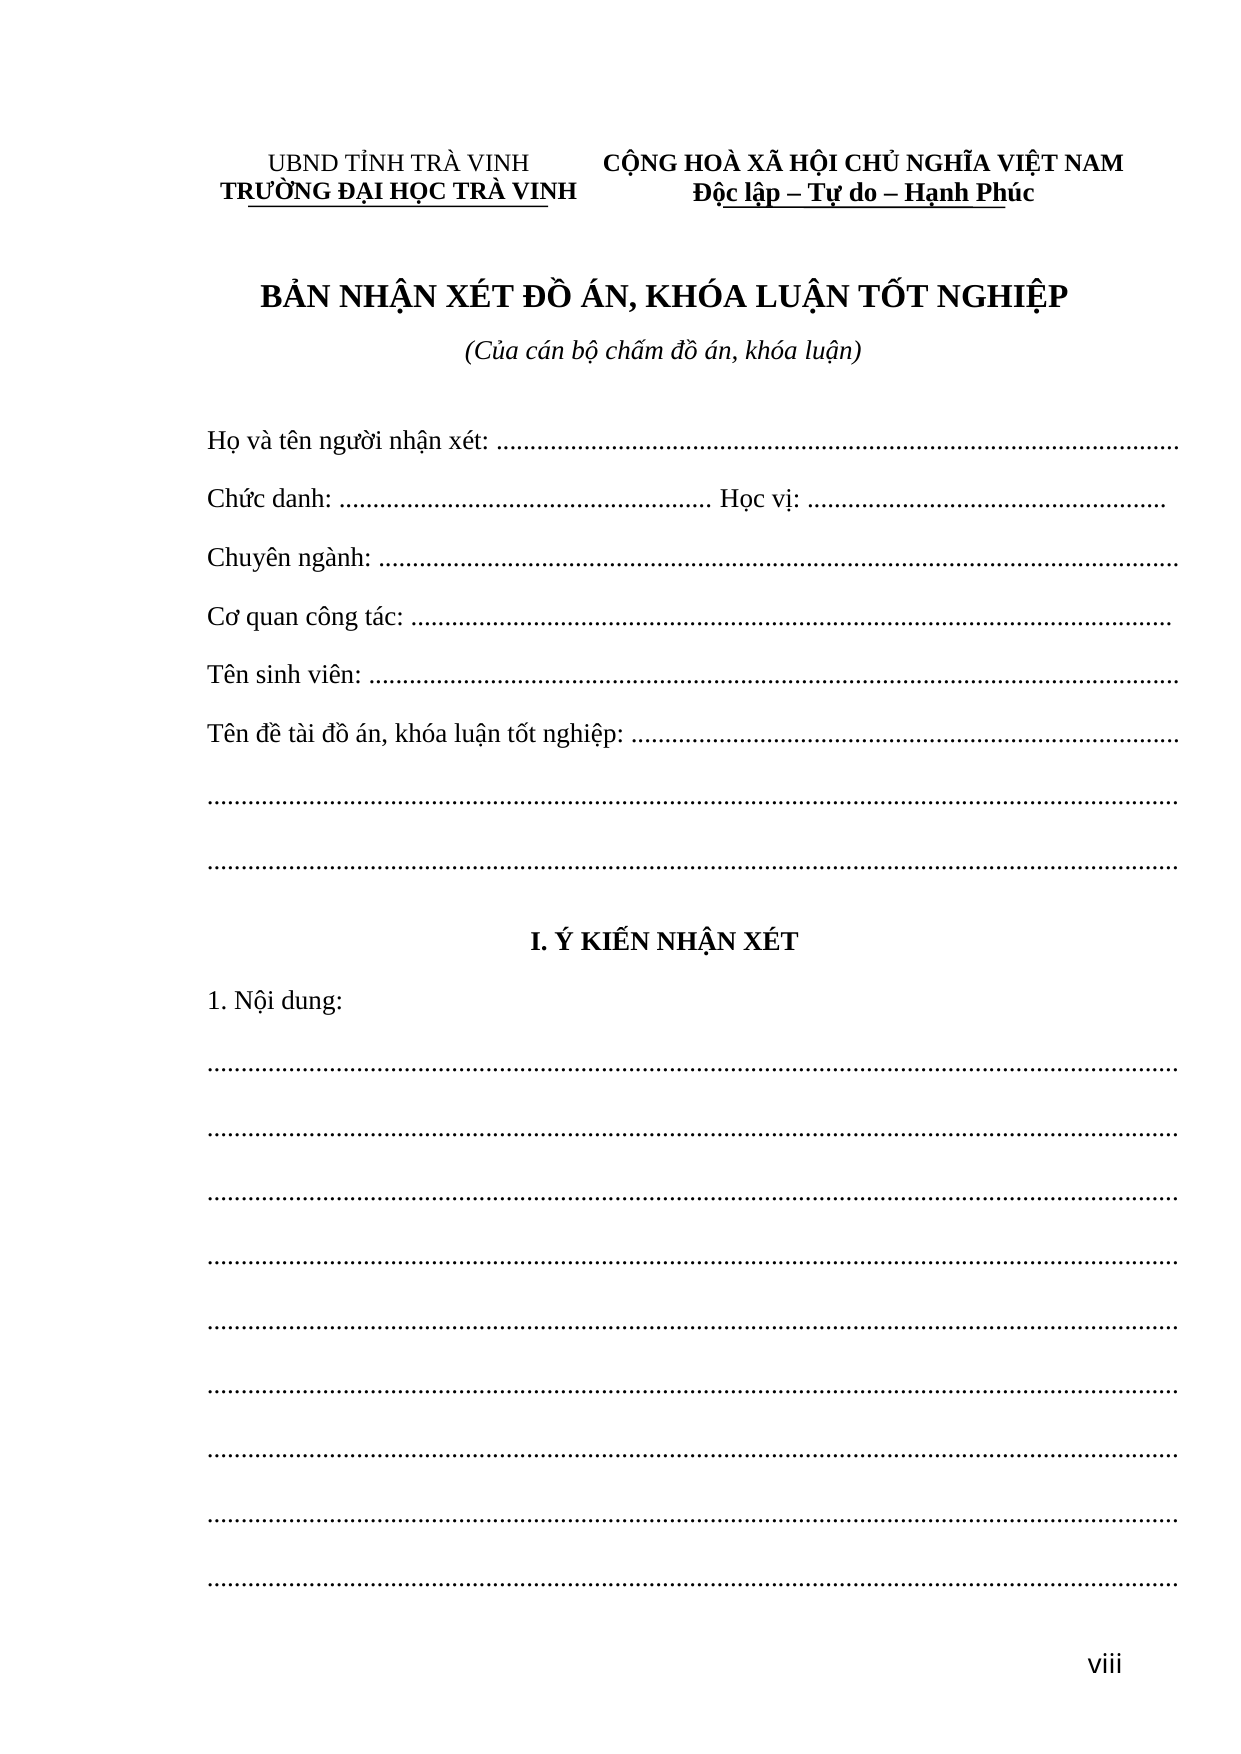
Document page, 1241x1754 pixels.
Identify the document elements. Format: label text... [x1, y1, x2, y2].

text I. Ý KIẾN NHẬN XÉT [207, 925, 1122, 956]
text Chuyên ngành: [207, 541, 1122, 572]
text Chức danh: Học vị: [207, 482, 1122, 514]
text (Của cán bộ chấm đồ án, khóa luận) [207, 334, 1122, 365]
text Họ và tên người nhận xét: [207, 424, 1122, 455]
text Cơ quan công tác: [207, 600, 1122, 631]
text Tên sinh viên: [207, 658, 1122, 689]
text 1. Nội dung: [207, 984, 1122, 1015]
text BẢN NHẬN XÉT ĐỒ ÁN, KHÓA LUẬN TỐT NGHIỆP [207, 276, 1122, 314]
text Tên đề tài đồ án, khóa luận tốt nghiệp: [207, 717, 1122, 748]
table_header UBND TỈNH TRÀ VINH TRƯỜNG ĐẠI HỌC TRÀ VINH [207, 148, 590, 236]
table_header CỘNG HOÀ XÃ HỘI CHỦ NGHĨA VIỆT NAM Độc lập – Tự do – Hạnh Phúc [590, 148, 1137, 236]
